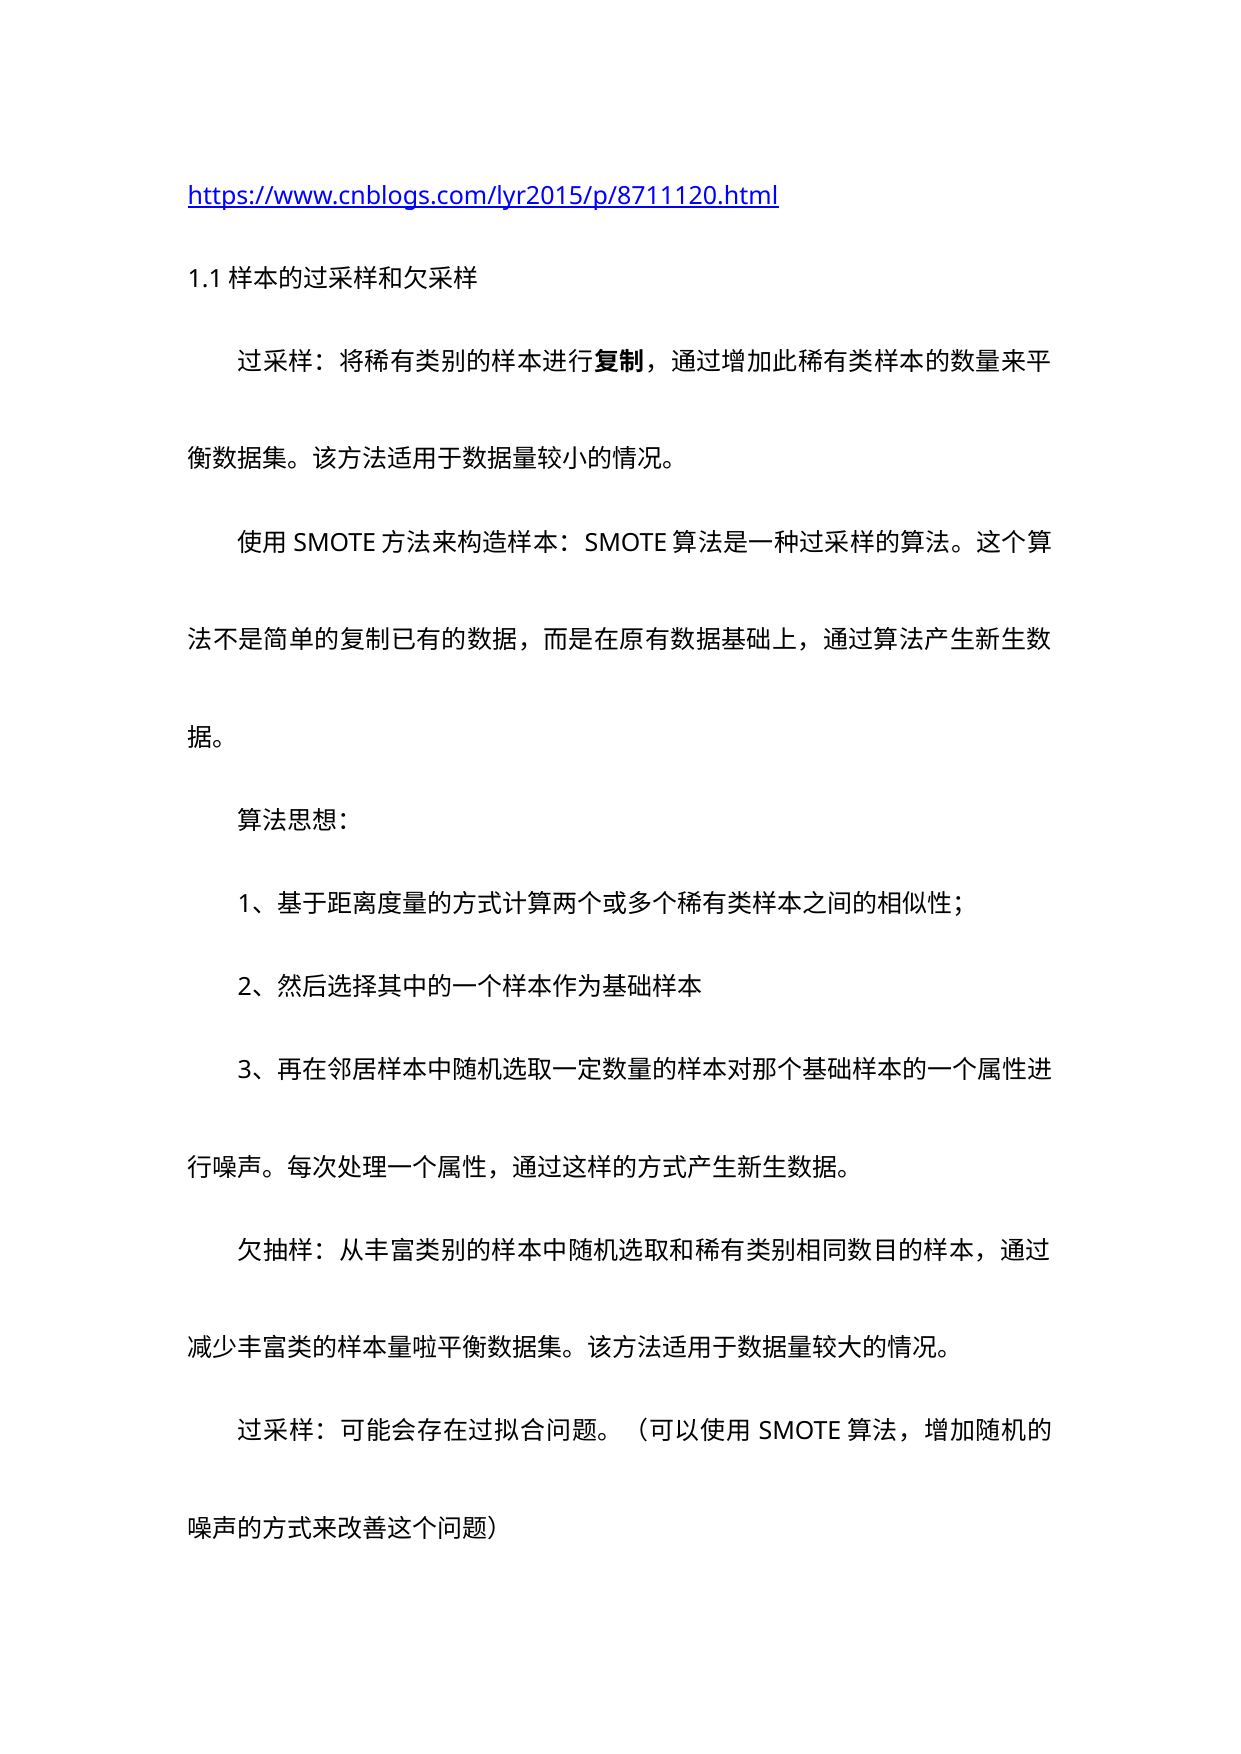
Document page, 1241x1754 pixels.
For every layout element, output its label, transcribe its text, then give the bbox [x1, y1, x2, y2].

text 使用SMOTE方法来构造样本：SMOTE算法是一种过采样的算法。这个算法不是简单的复制已有的数据，而是在原有数据基础上，通过算法产生新生数据。 [187, 508, 1053, 768]
text 算法思想： [187, 786, 1053, 851]
text 欠抽样：从丰富类别的样本中随机选取和稀有类别相同数目的样本，通过减少丰富类的样本量啦平衡数据集。该方法适用于数据量较大的情况。 [187, 1216, 1053, 1378]
text https://www.cnblogs.com/lyr2015/p/8711120.html [187, 162, 1053, 227]
text 过采样：可能会存在过拟合问题。（可以使用SMOTE算法，增加随机的噪声的方式来改善这个问题） [187, 1396, 1053, 1559]
text 1.1样本的过采样和欠采样 [187, 244, 1053, 309]
text 过采样：将稀有类别的样本进行复制，通过增加此稀有类样本的数量来平衡数据集。该方法适用于数据量较小的情况。 [187, 327, 1053, 489]
text 3、再在邻居样本中随机选取一定数量的样本对那个基础样本的一个属性进行噪声。每次处理一个属性，通过这样的方式产生新生数据。 [187, 1035, 1053, 1198]
text 2、然后选择其中的一个样本作为基础样本 [187, 952, 1053, 1017]
text 1、基于距离度量的方式计算两个或多个稀有类样本之间的相似性； [187, 869, 1053, 934]
